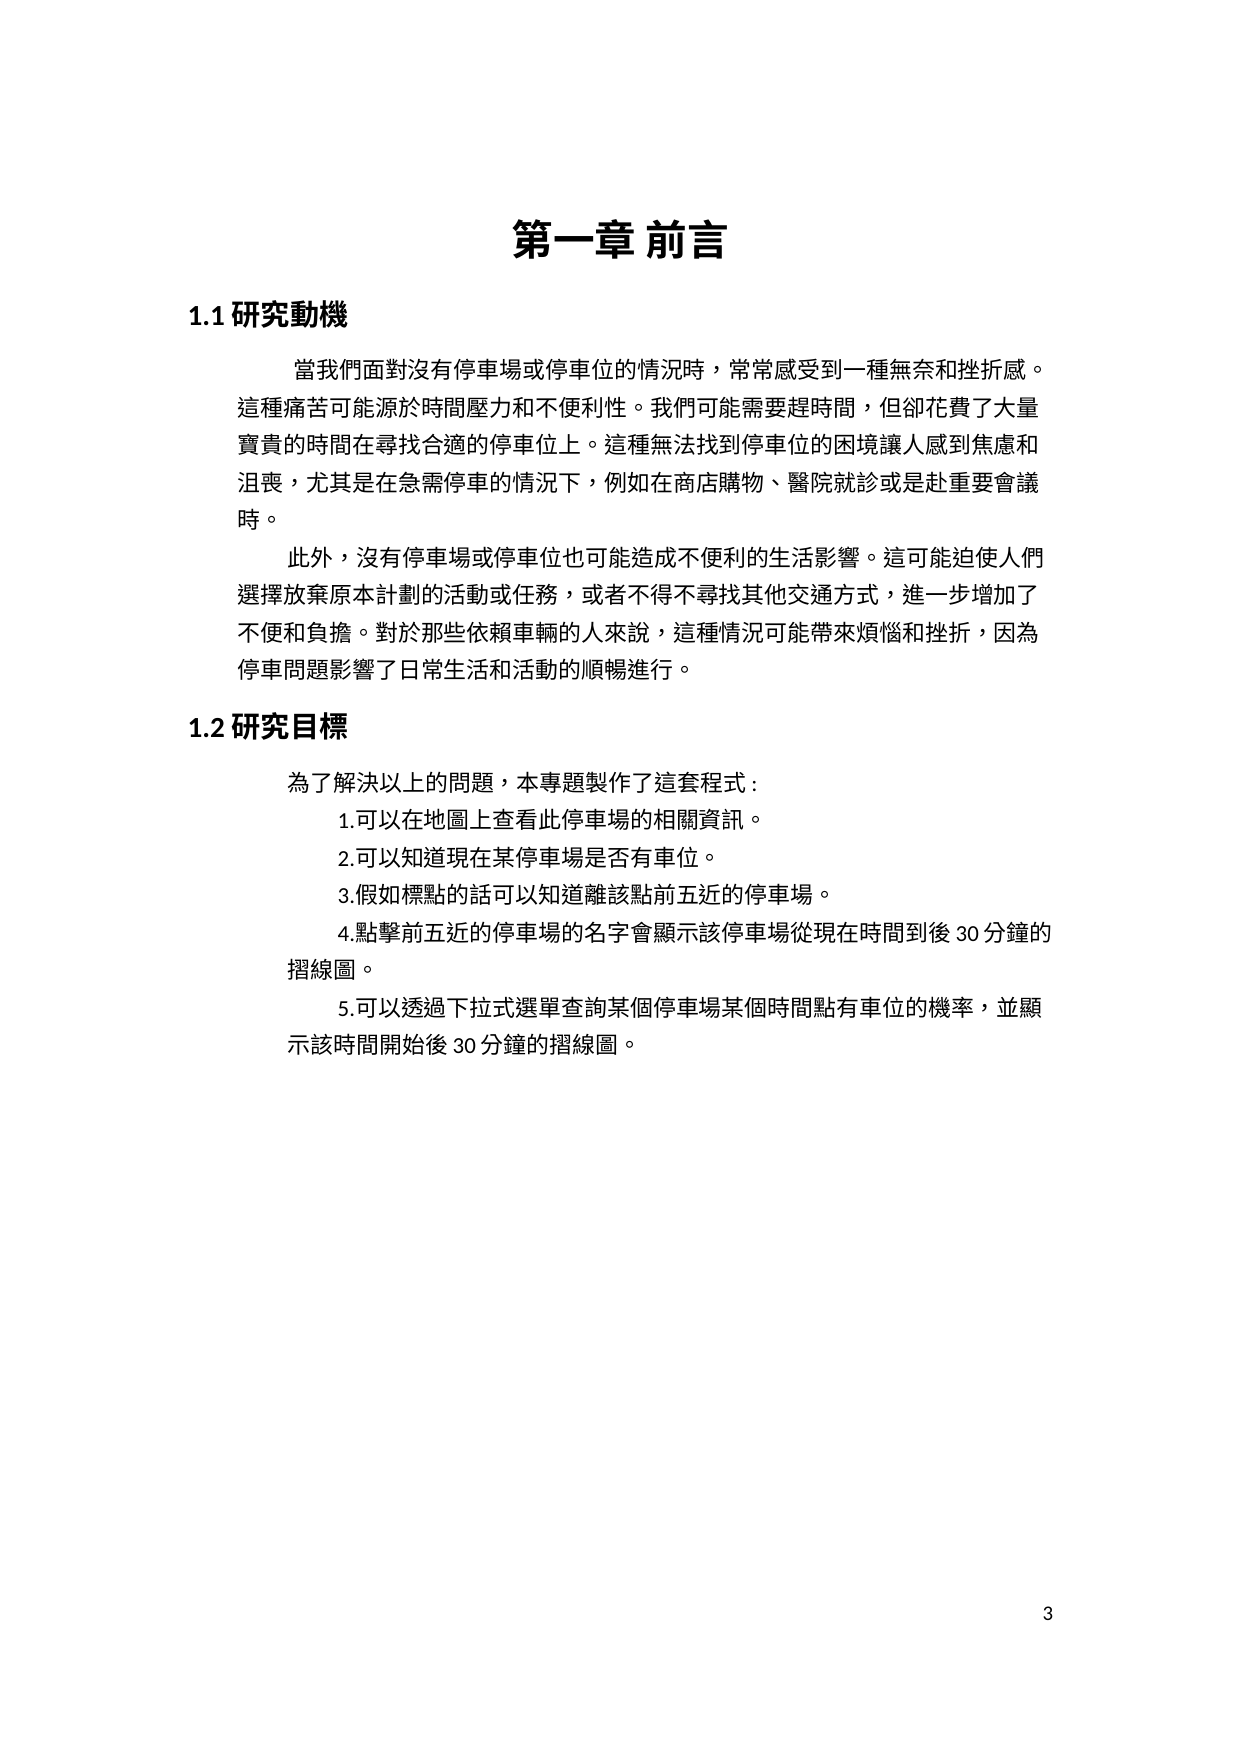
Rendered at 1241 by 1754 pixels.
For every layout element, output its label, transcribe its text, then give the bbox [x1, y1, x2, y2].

text 第一章 前言 [187, 200, 1053, 275]
text 1.可以在地圖上查看此停車場的相關資訊。 [287, 800, 1053, 837]
text 1.2 研究目標 [187, 687, 1053, 762]
text 1.1 研究動機 [187, 275, 1053, 350]
text 3.假如標點的話可以知道離該點前五近的停車場。 [287, 875, 1053, 912]
text 2.可以知道現在某停車場是否有車位。 [287, 837, 1053, 875]
text 此外，沒有停車場或停車位也可能造成不便利的生活影響。這可能迫使人們選擇放棄原本計劃的活動或任務，或者不得不尋找其他交通方式，進一步增加了不便和負擔。對於那些依賴車輛的人來說，這種情況可能帶來煩惱和挫折，因為停車問題影響了日常生活和活動的順暢進行。 [237, 537, 1053, 687]
text 為了解決以上的問題，本專題製作了這套程式 : [237, 762, 1053, 800]
text 4.點擊前五近的停車場的名字會顯示該停車場從現在時間到後30分鐘的摺線圖。 [287, 912, 1053, 987]
text 當我們面對沒有停車場或停車位的情況時，常常感受到一種無奈和挫折感。這種痛苦可能源於時間壓力和不便利性。我們可能需要趕時間，但卻花費了大量寶貴的時間在尋找合適的停車位上。這種無法找到停車位的困境讓人感到焦慮和沮喪，尤其是在急需停車的情況下，例如在商店購物、醫院就診或是赴重要會議時。 [237, 350, 1053, 537]
text 5.可以透過下拉式選單查詢某個停車場某個時間點有車位的機率，並顯示該時間開始後30分鐘的摺線圖。 [287, 987, 1053, 1062]
